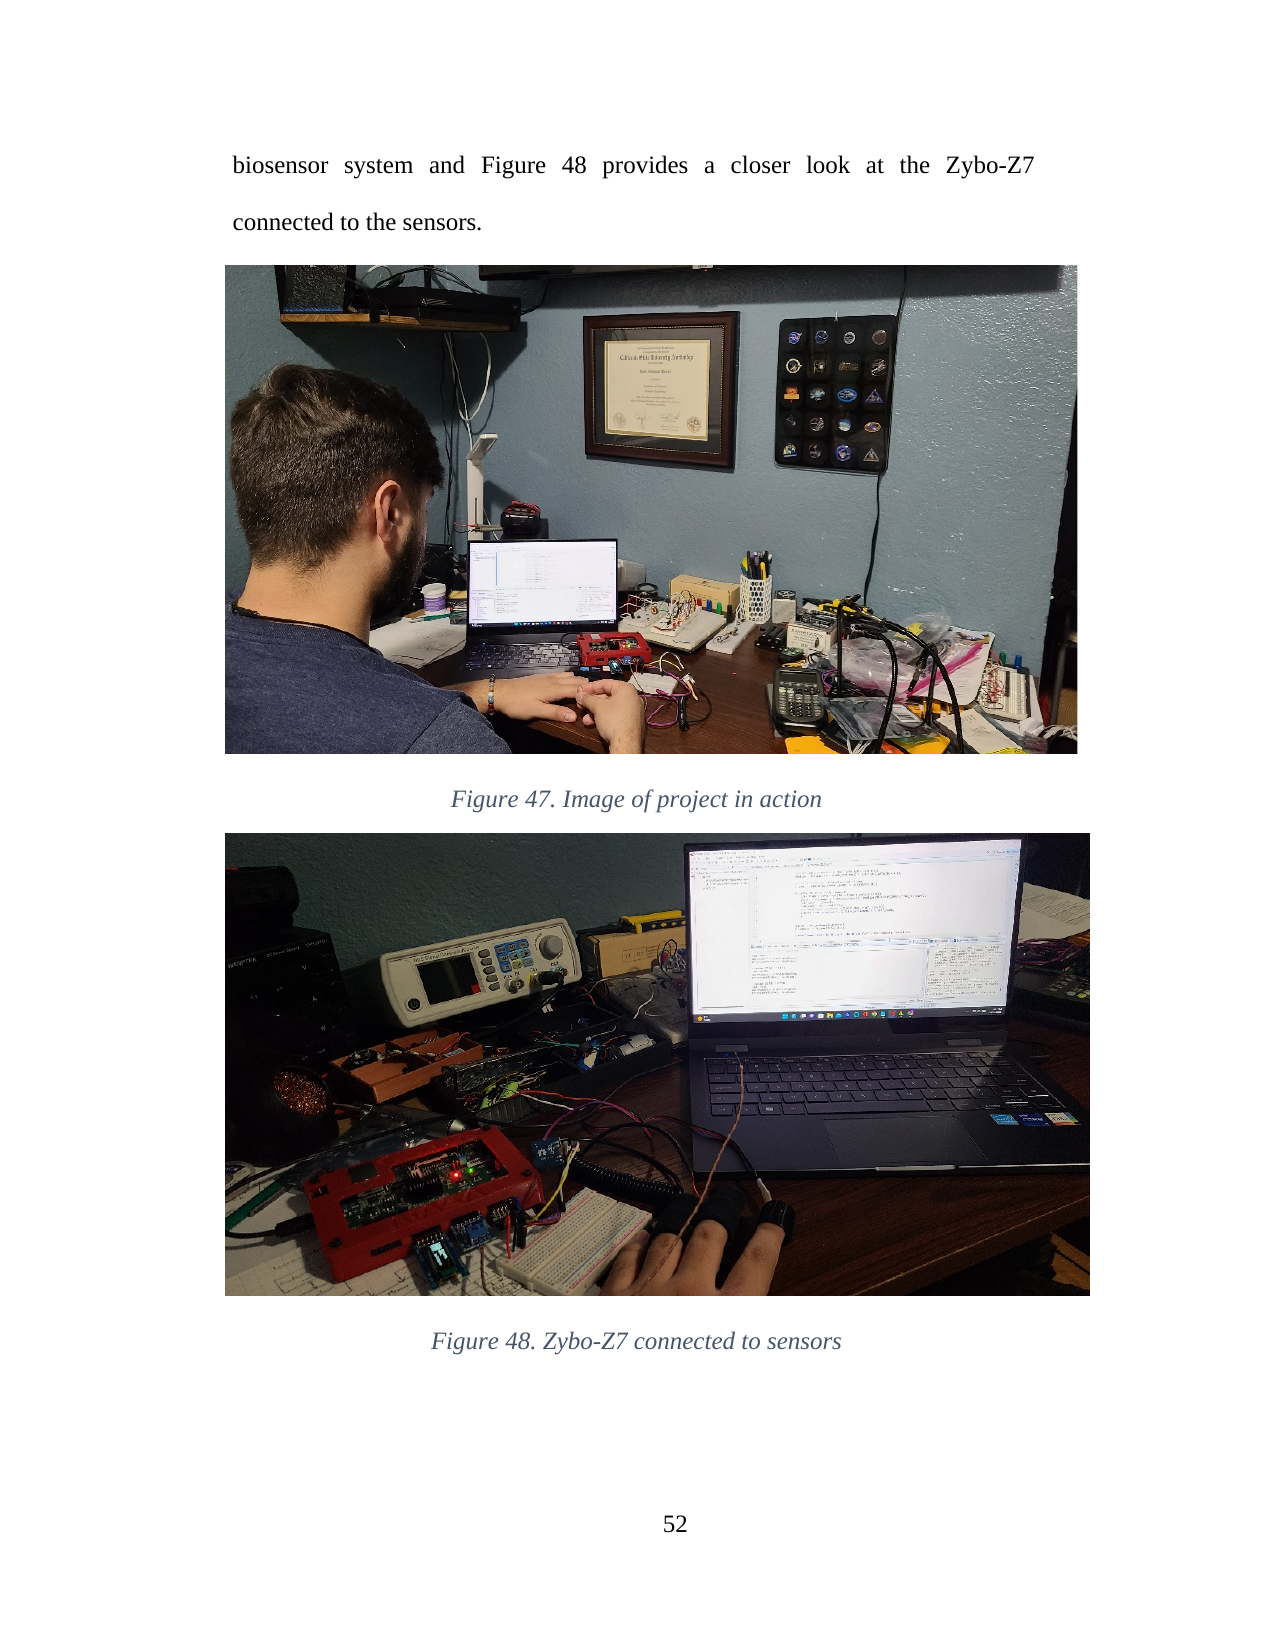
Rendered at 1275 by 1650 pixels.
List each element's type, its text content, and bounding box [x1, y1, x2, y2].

picture [225, 265, 1078, 754]
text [232, 150, 1035, 236]
text Figure 48. Zybo-Z7 connected to sensors [150, 1326, 1125, 1355]
picture [225, 833, 1090, 1296]
text Figure 47. Image of project in action [150, 784, 1125, 813]
